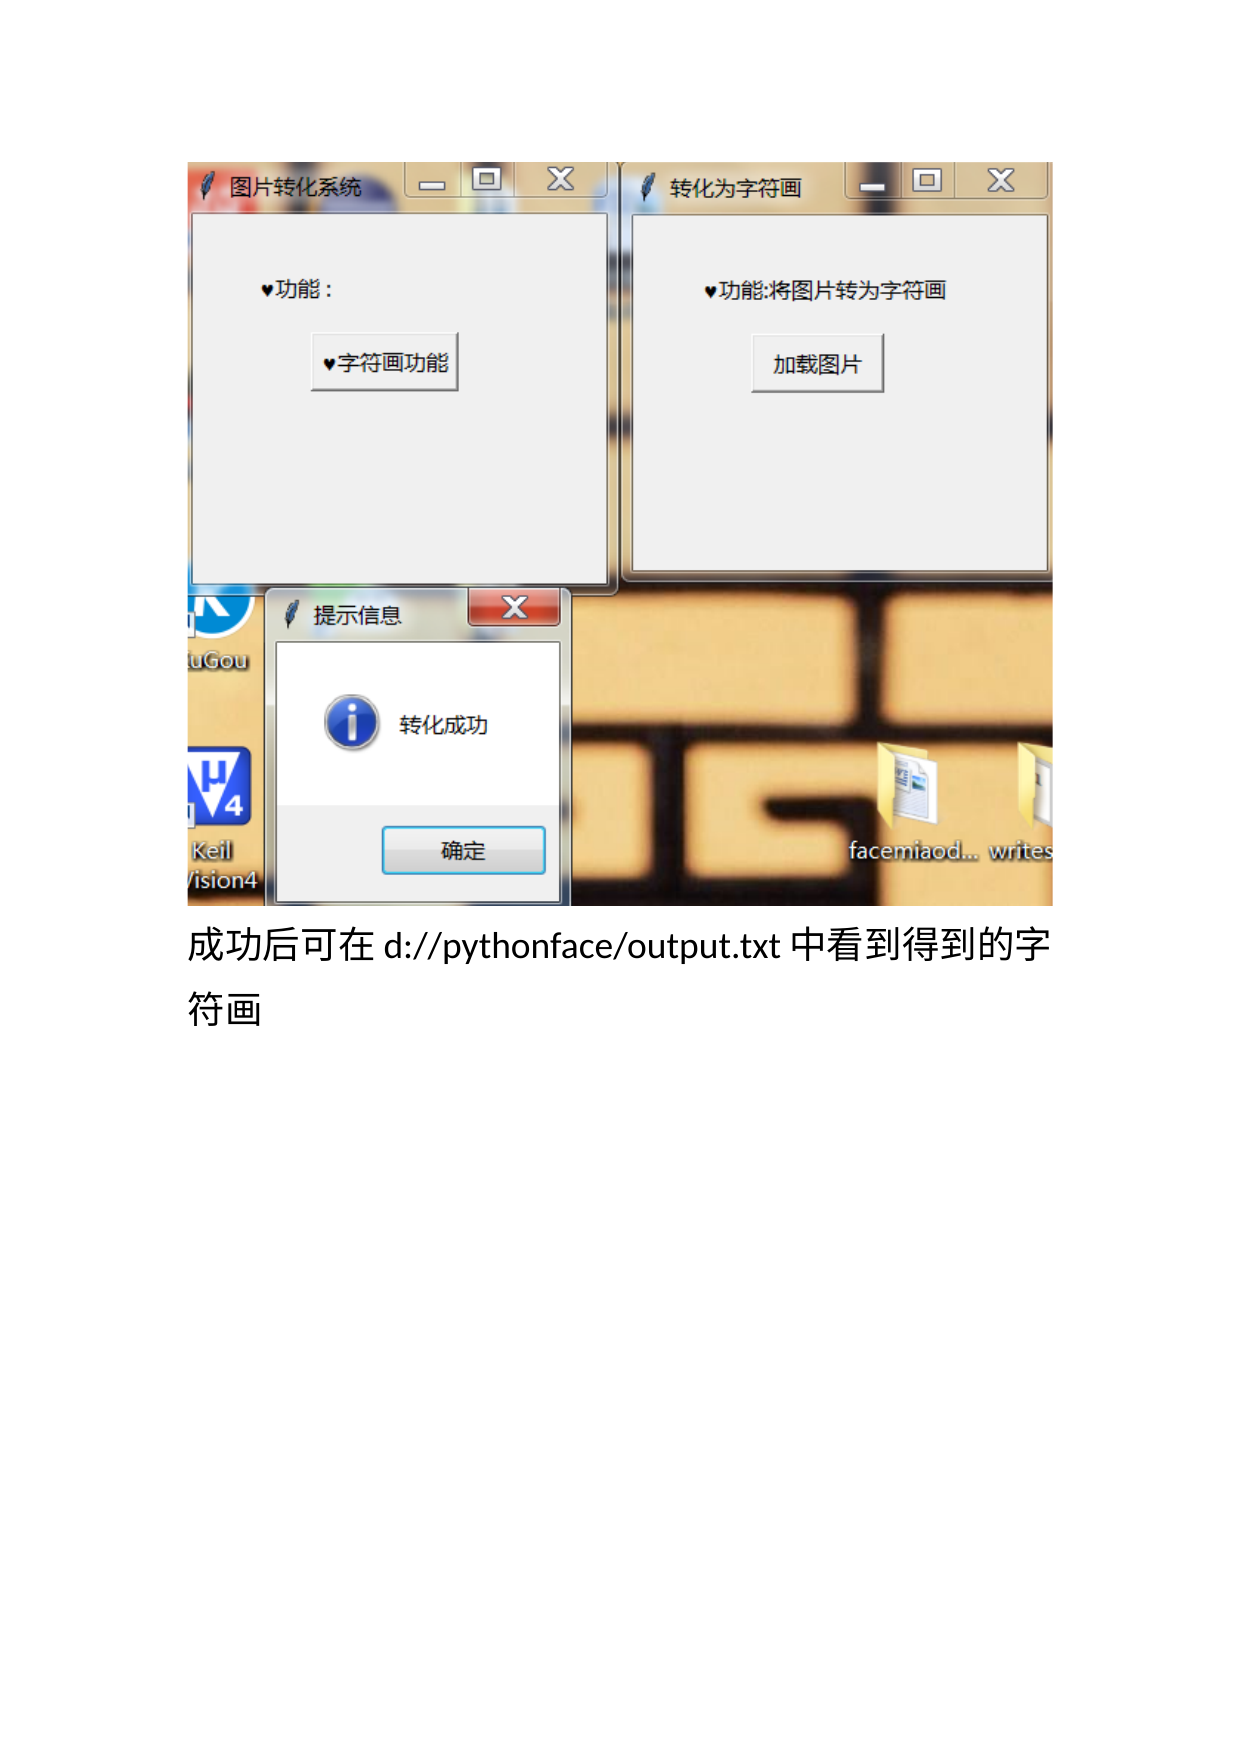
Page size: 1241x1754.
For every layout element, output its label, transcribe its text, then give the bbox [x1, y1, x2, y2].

picture [187, 162, 1053, 906]
text 成功后可在d://pythonface/output.txt中看到得到的字符画 [187, 909, 1053, 1039]
